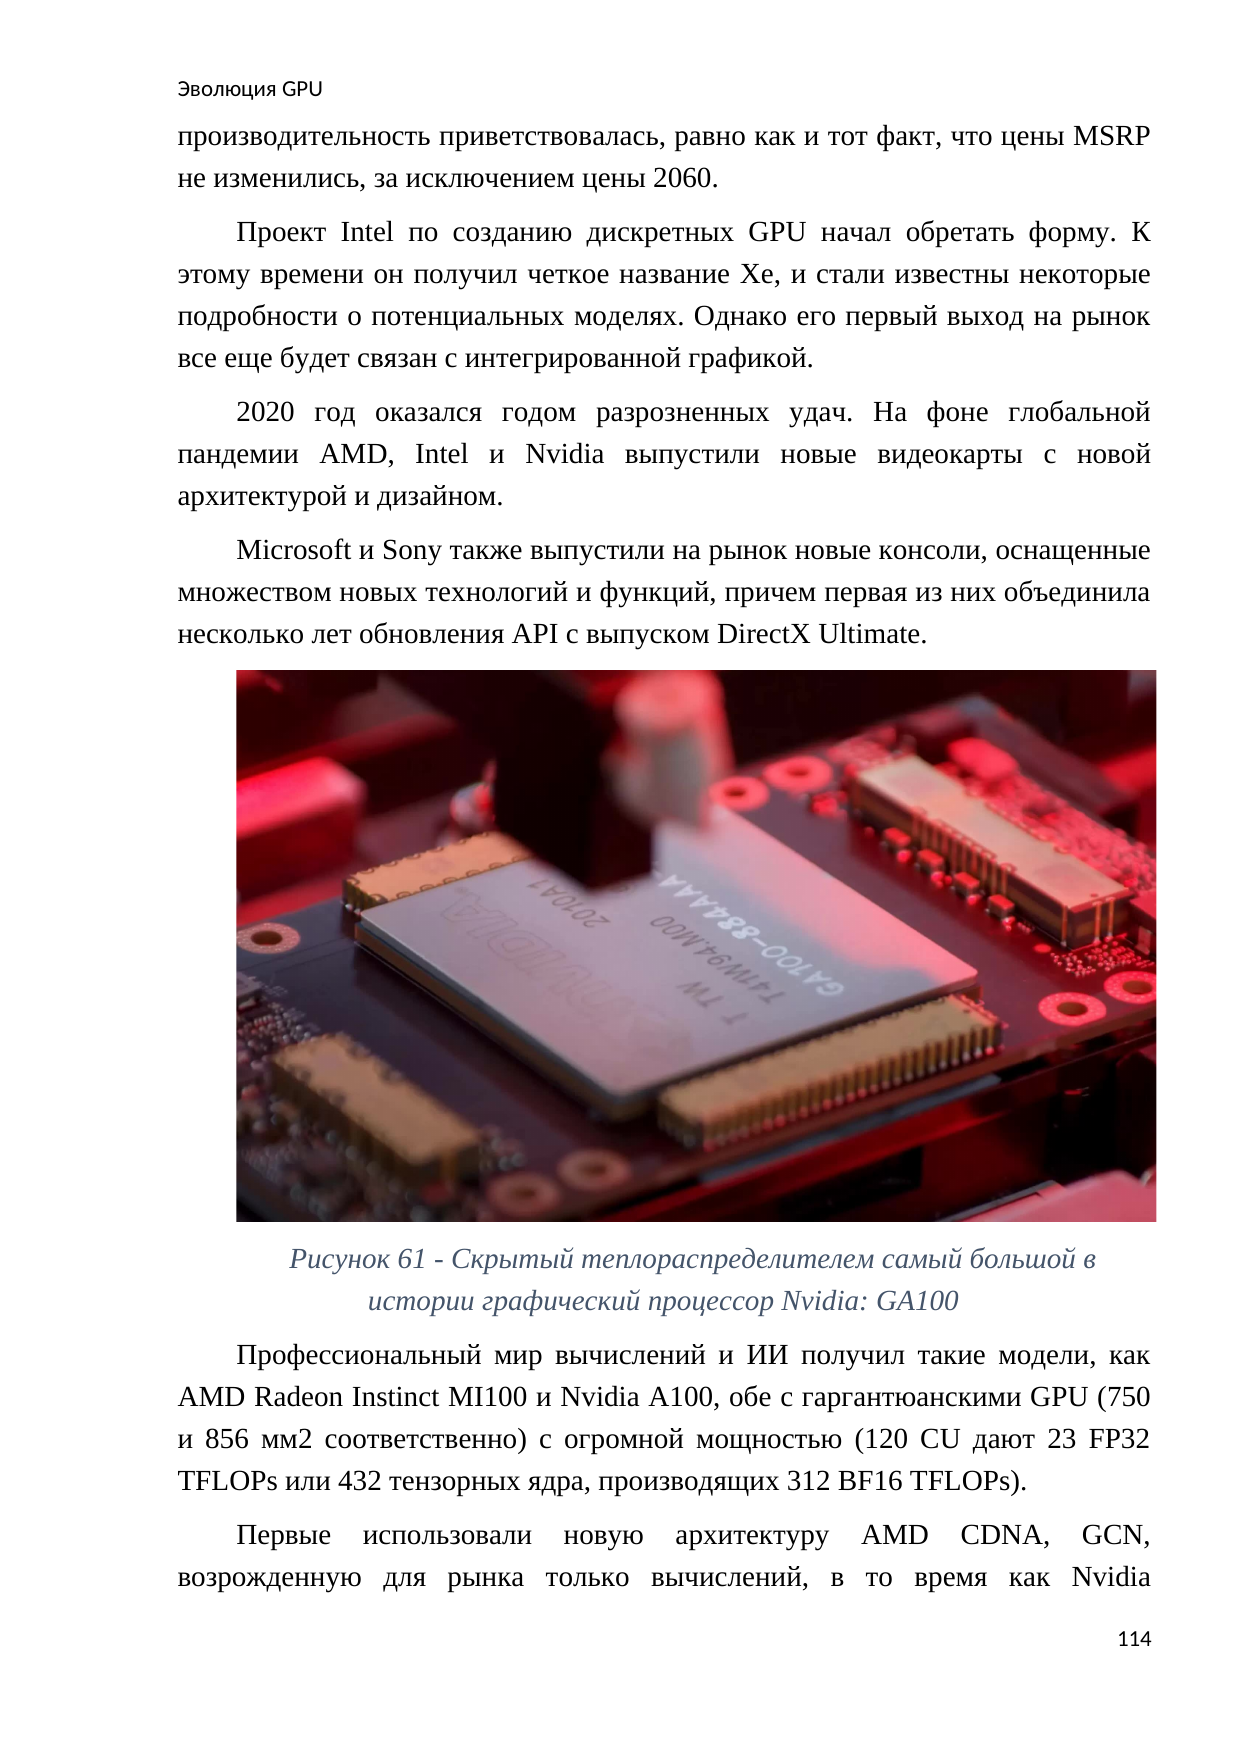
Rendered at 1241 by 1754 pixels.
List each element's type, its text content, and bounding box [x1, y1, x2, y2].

text Профессиональный мир вычислений и ИИ получил такие модели, как AMD Radeon Instinct MI100 и Nvidia A100, обе с гаргантюанскими GPU (750 и 856 мм2 соответственно) с огромной мощностью (120 CU дают 23 FP32 TFLOPs или 432 тензорных ядра, производящих 312 BF16 TFLOPs). [177, 1337, 1152, 1496]
text Microsoft и Sony также выпустили на рынок новые консоли, оснащенные множеством новых технологий и функций, причем первая из них объединила несколько лет обновления API с выпуском DirectX Ultimate. [177, 532, 1152, 650]
picture [236, 670, 1157, 1222]
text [177, 118, 1152, 193]
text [177, 1517, 1152, 1592]
text Рисунок 61 - Скрытый теплораспределителем самый большой в истории графический процессор Nvidia: GA100 [177, 1241, 1152, 1316]
text 2020 год оказался годом разрозненных удач. На фоне глобальной пандемии AMD, Intel и Nvidia выпустили новые видеокарты с новой архитектурой и дизайном. [177, 394, 1152, 512]
text Проект Intel по созданию дискретных GPU начал обретать форму. К этому времени он получил четкое название Xe, и стали известны некоторые подробности о потенциальных моделях. Однако его первый выход на рынок все еще будет связан с интегрированной графикой. [177, 214, 1152, 373]
